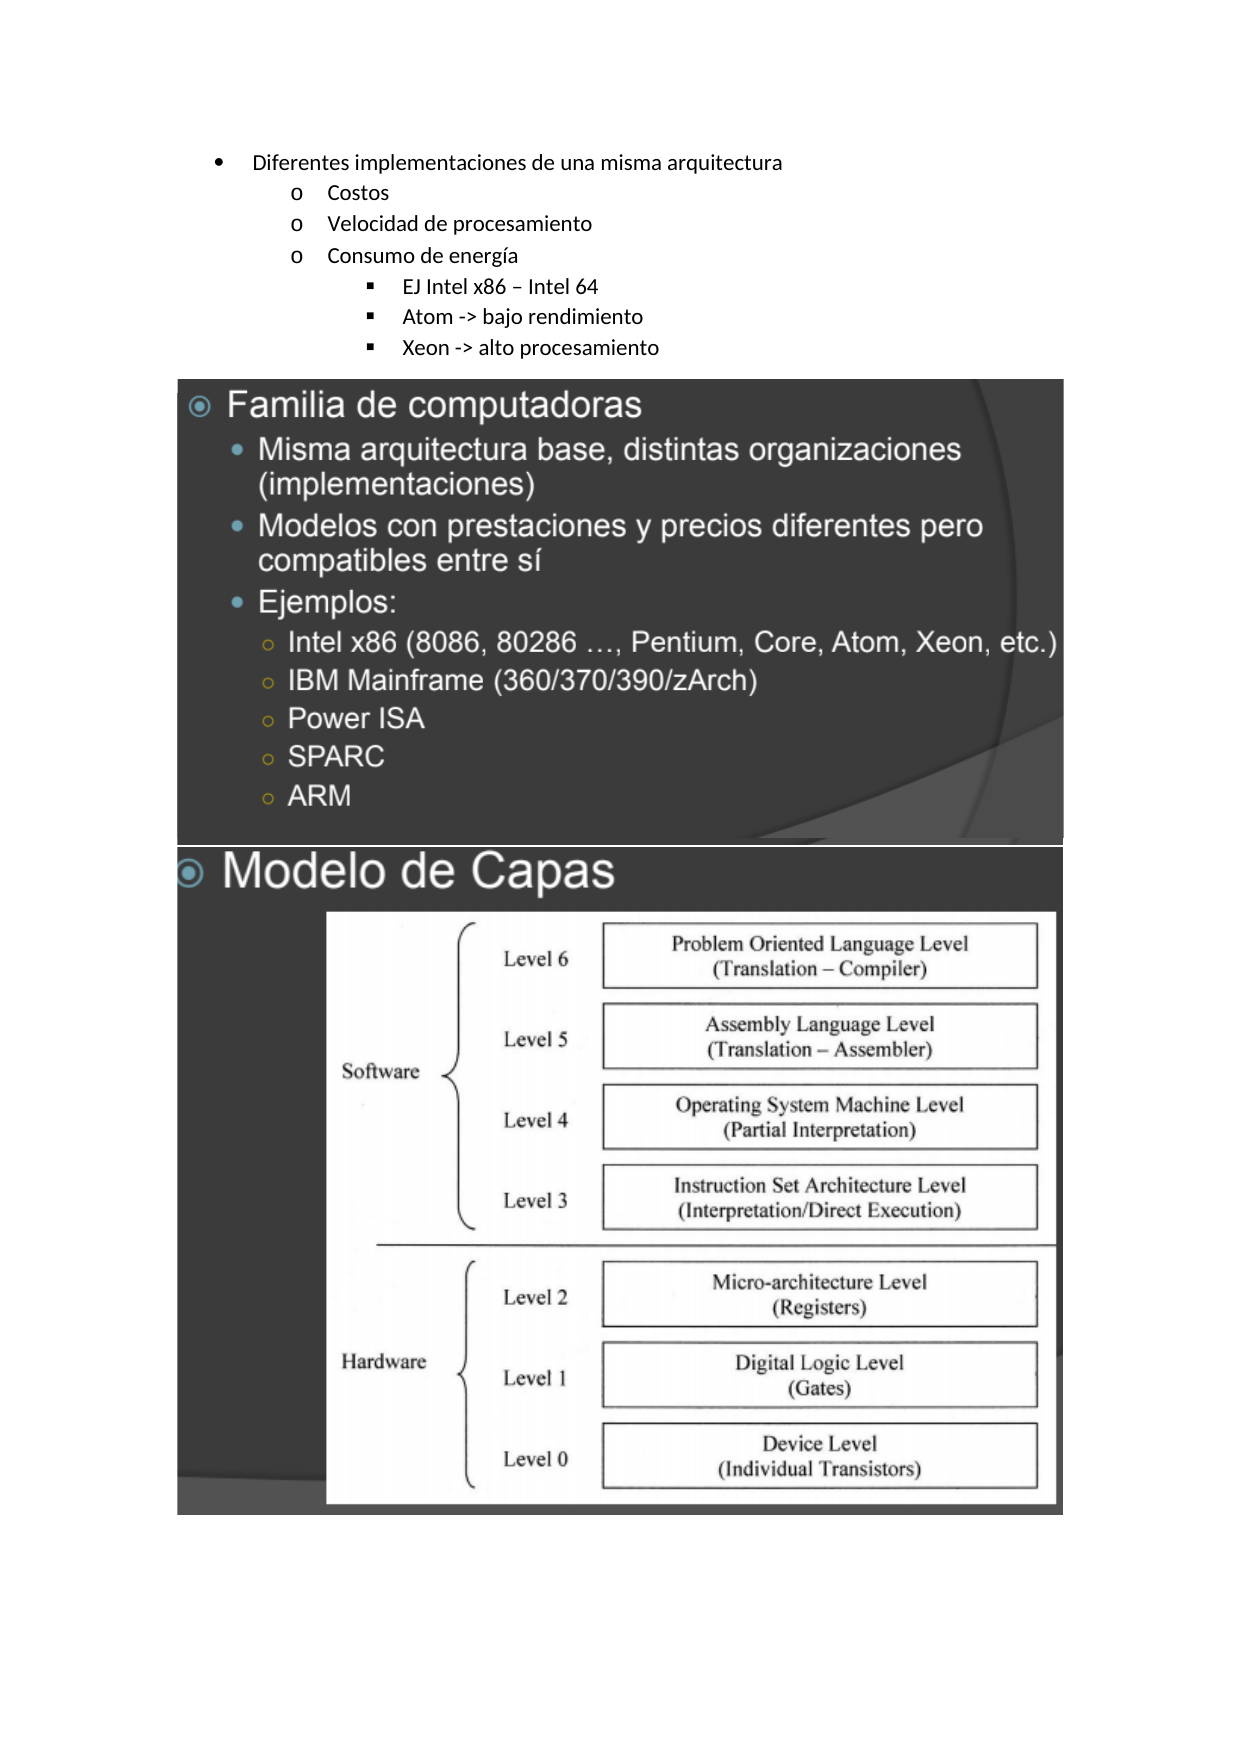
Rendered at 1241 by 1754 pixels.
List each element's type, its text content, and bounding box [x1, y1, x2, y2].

list EJ Intel x86 – Intel 64 [365, 272, 1063, 300]
list Diferentes implementaciones de una misma arquitectura [215, 148, 1063, 176]
picture [177, 847, 1063, 1515]
list Velocidad de procesamiento [290, 209, 1063, 238]
list Consumo de energía [290, 241, 1063, 270]
list Costos [290, 178, 1063, 207]
list Xeon -> alto procesamiento [365, 333, 1063, 361]
list Atom -> bajo rendimiento [365, 302, 1063, 330]
picture [177, 379, 1064, 845]
